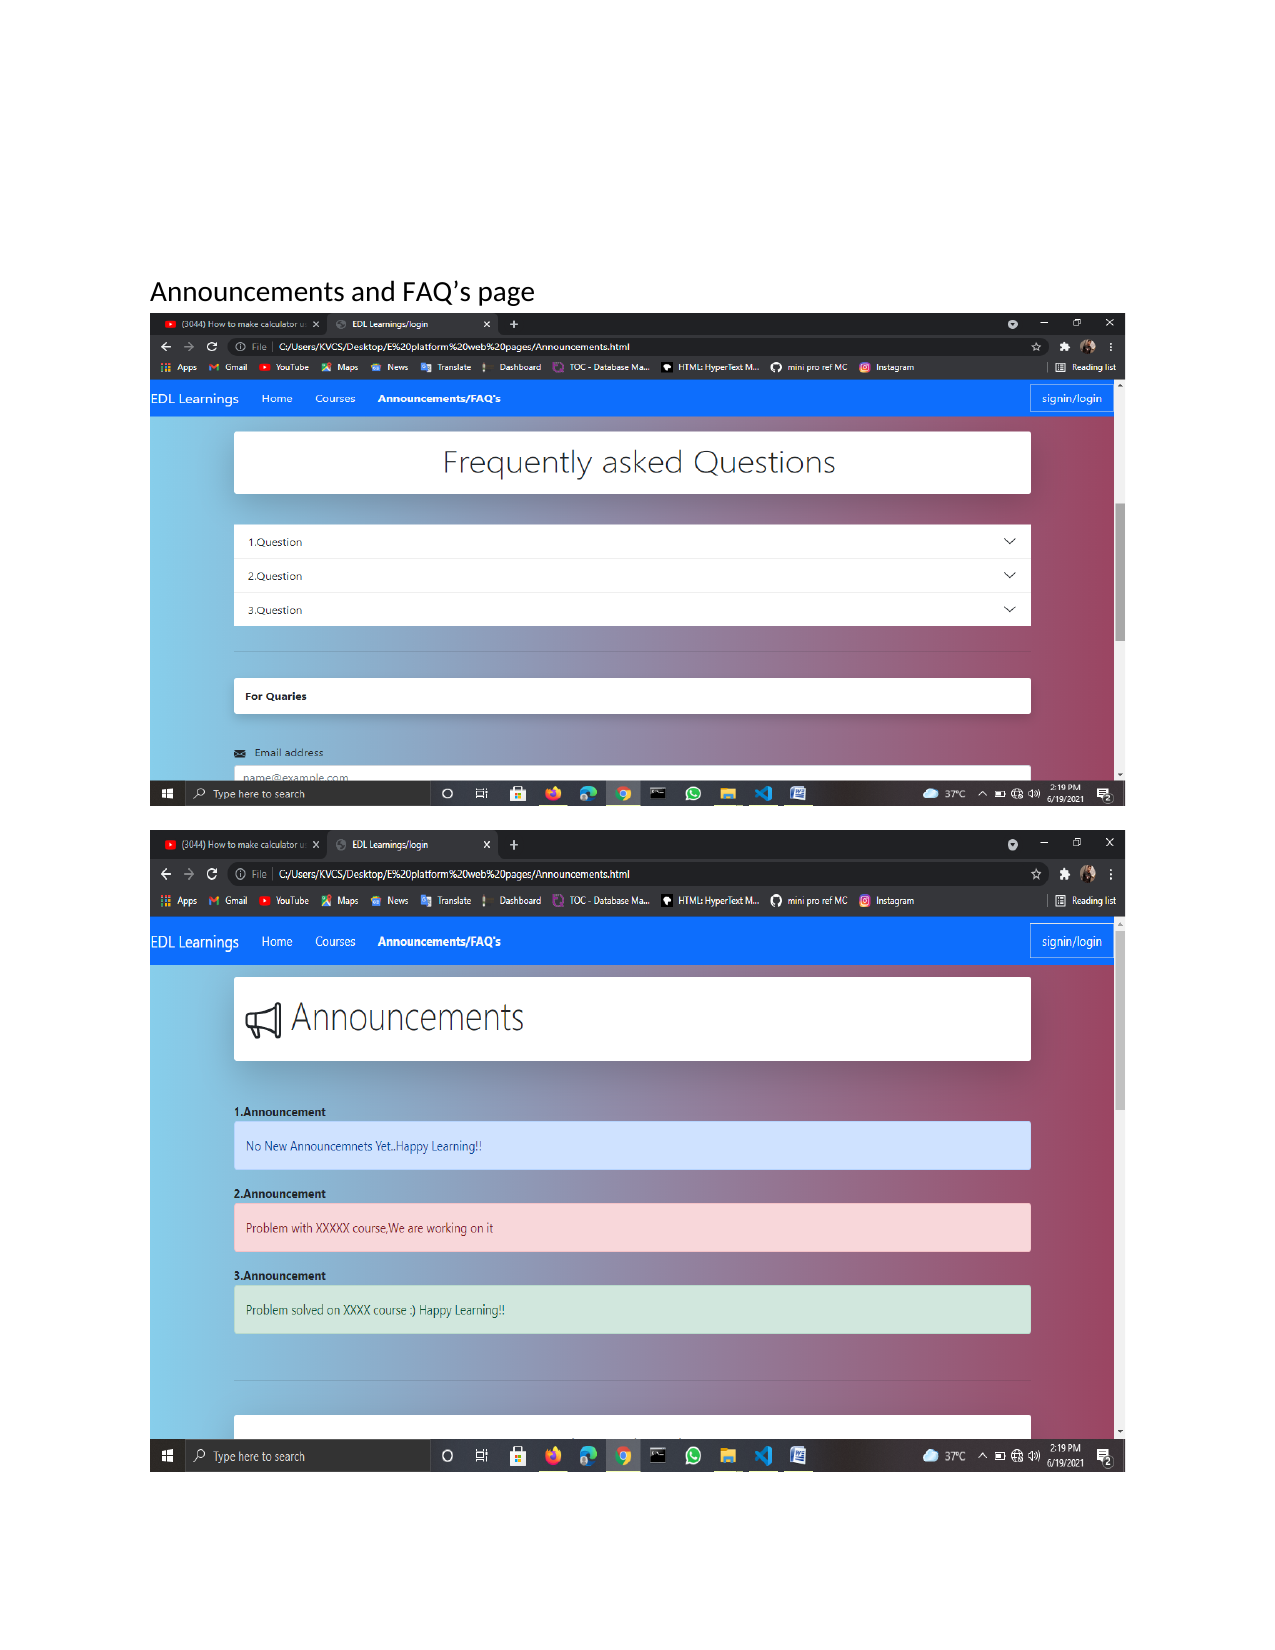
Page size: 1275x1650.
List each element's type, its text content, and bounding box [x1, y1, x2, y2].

picture [150, 313, 1125, 806]
picture [150, 830, 1125, 1472]
text Announcements and FAQ’s page [150, 273, 1125, 313]
